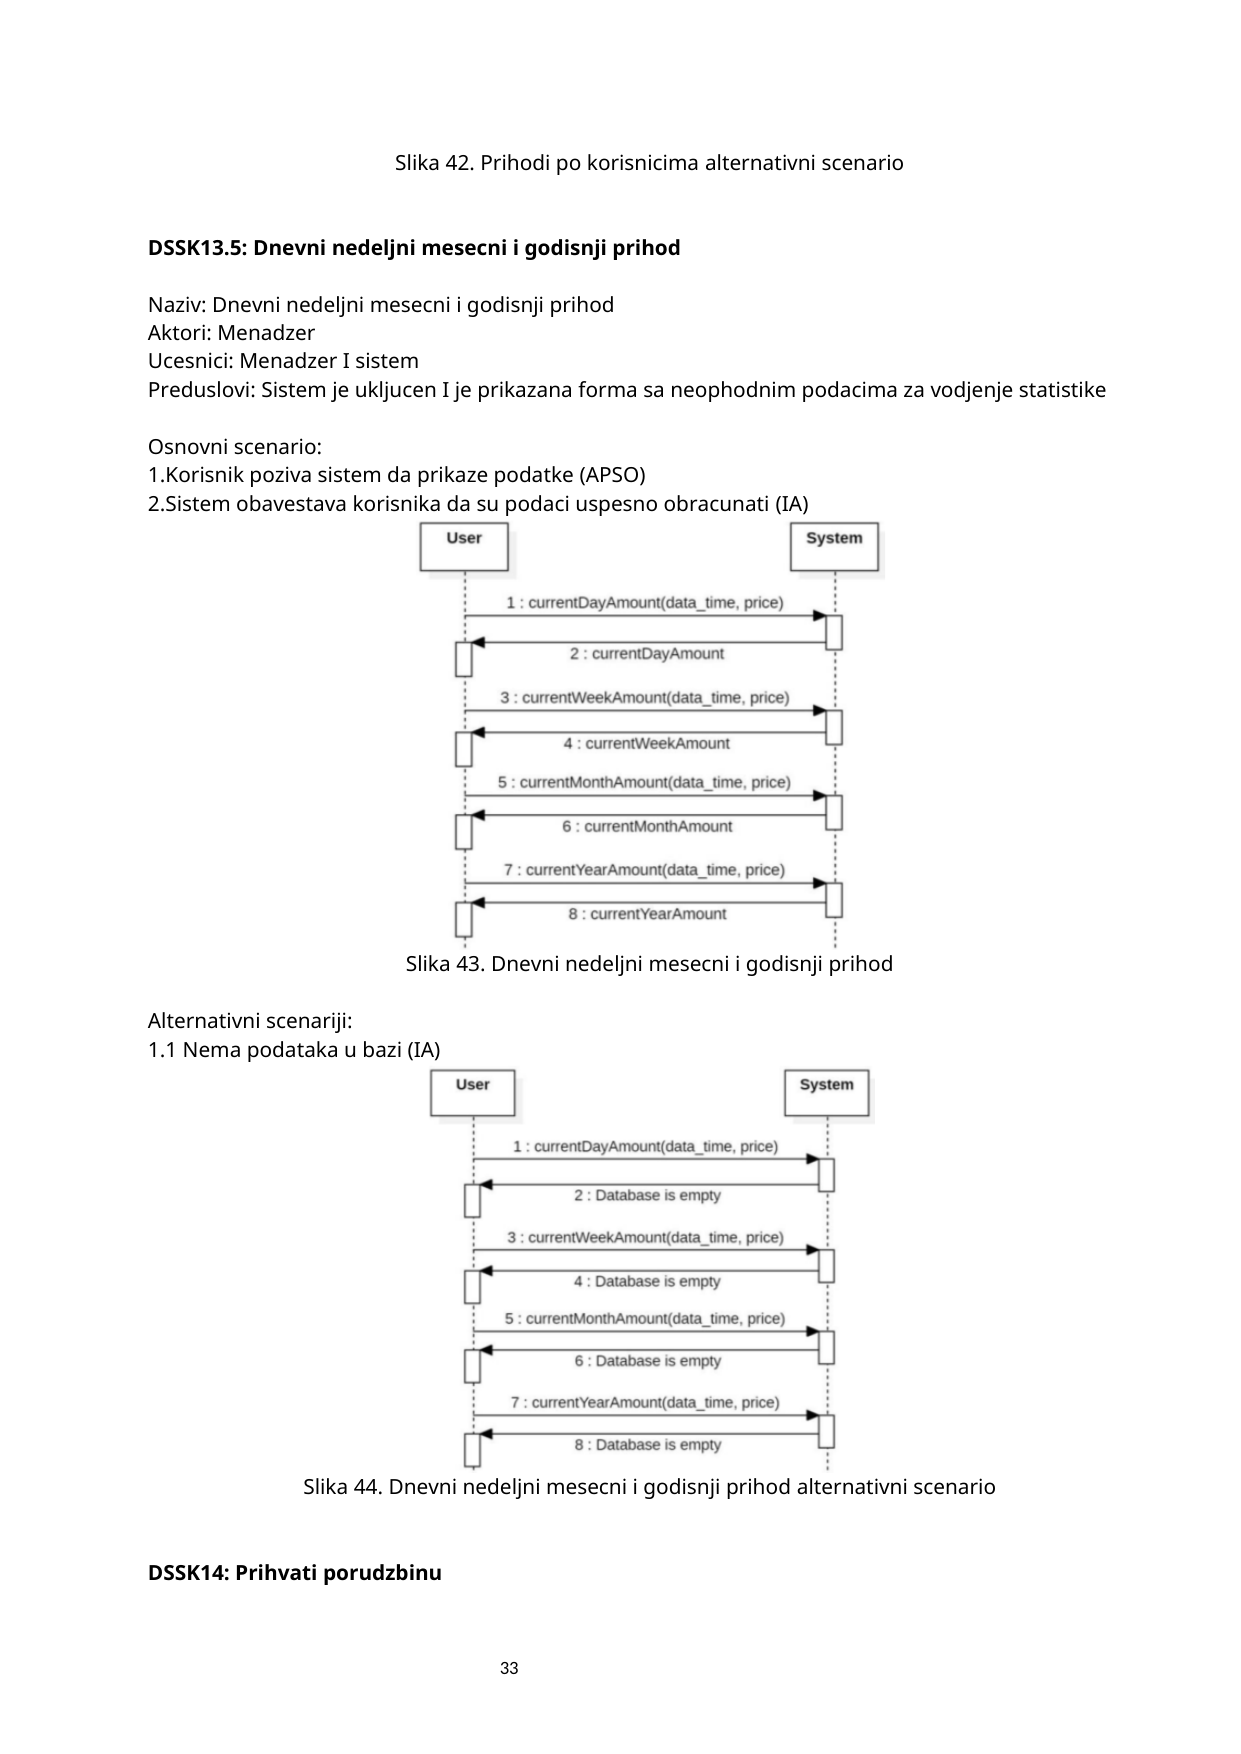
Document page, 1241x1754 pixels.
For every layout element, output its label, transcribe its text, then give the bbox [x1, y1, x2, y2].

list Osnovni scenario: [148, 432, 1152, 460]
list Preduslovi: Sistem je ukljucen I je prikazana forma sa neophodnim podacima za vodjenje statistike [148, 375, 1152, 403]
list Slika 42. Prihodi po korisnicima alternativni scenario [148, 148, 1152, 176]
list Alternativni scenariji: [148, 1006, 1152, 1035]
list DSSK14: Prihvati porudzbinu [148, 1558, 1152, 1586]
list Slika 44. Dnevni nedeljni mesecni i godisnji prihod alternativni scenario [148, 1472, 1152, 1501]
list 1.1 Nema podataka u bazi (IA) [148, 1035, 1152, 1063]
list Ucesnici: Menadzer I sistem [148, 347, 1152, 375]
list Slika 43. Dnevni nedeljni mesecni i godisnji prihod [148, 949, 1152, 978]
picture [414, 517, 886, 950]
list 2.Sistem obavestava korisnika da su podaci uspesno obracunati (IA) [148, 489, 1152, 517]
picture [424, 1063, 875, 1473]
list Naziv: Dnevni nedeljni mesecni i godisnji prihod [148, 290, 1152, 318]
list 1.Korisnik poziva sistem da prikaze podatke (APSO) [148, 460, 1152, 489]
list Aktori: Menadzer [148, 318, 1152, 347]
list DSSK13.5: Dnevni nedeljni mesecni i godisnji prihod [148, 233, 1152, 261]
